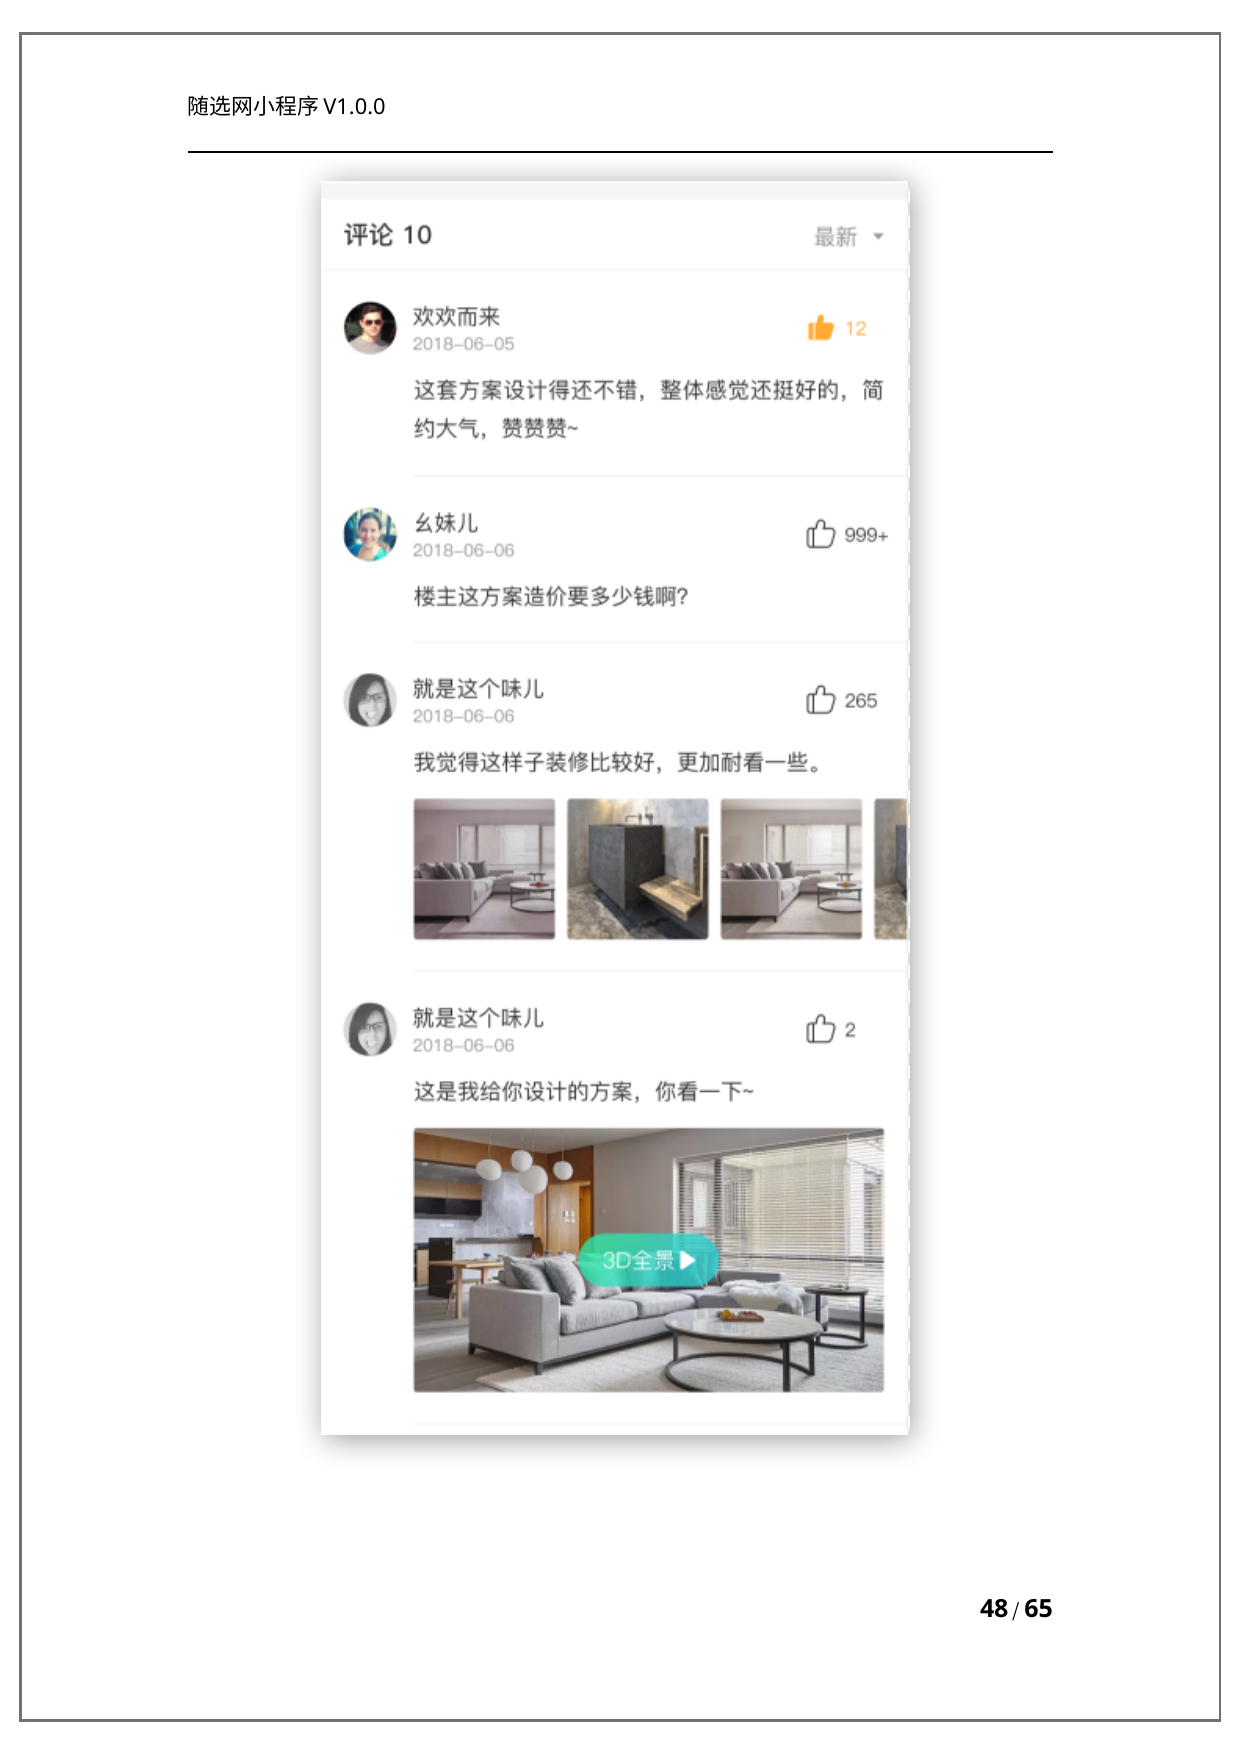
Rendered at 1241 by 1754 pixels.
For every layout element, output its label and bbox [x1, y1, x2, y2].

picture [321, 181, 910, 1435]
